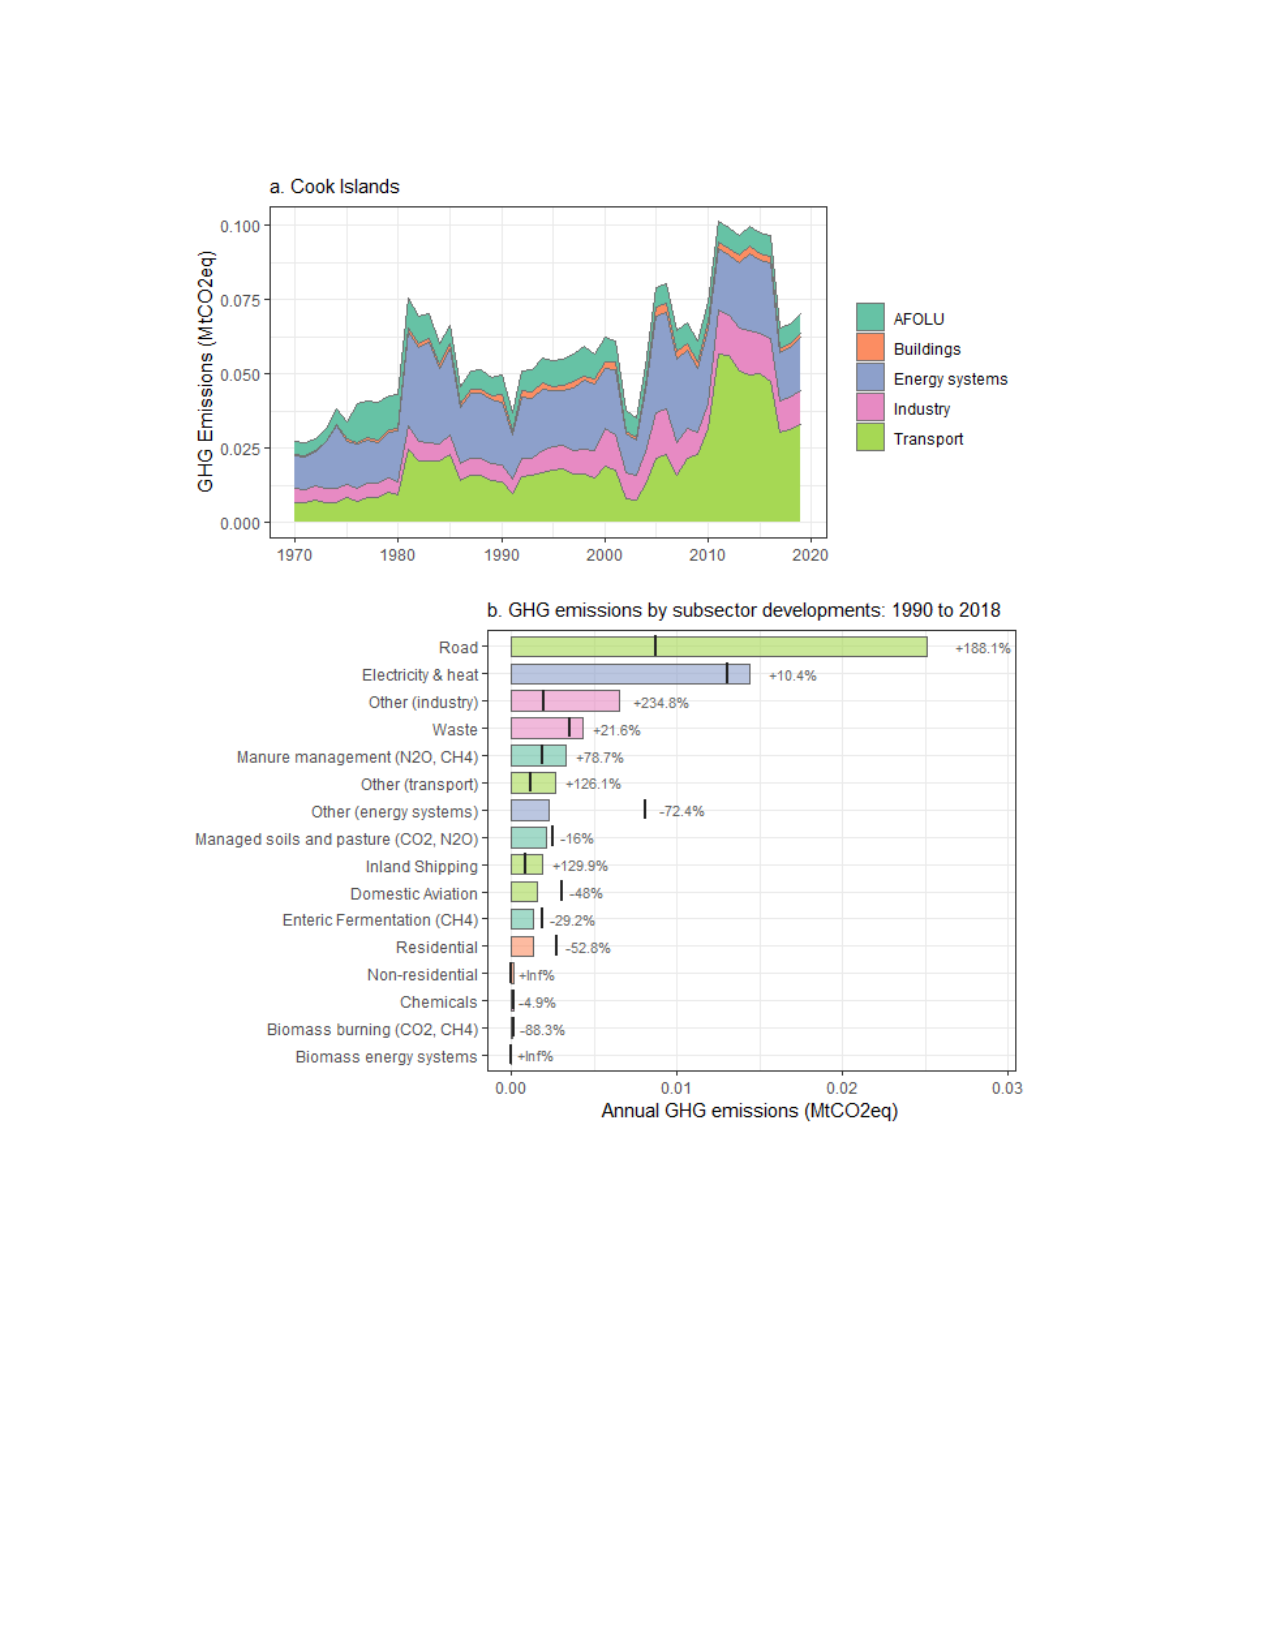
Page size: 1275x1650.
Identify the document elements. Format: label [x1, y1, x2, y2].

picture [168, 150, 1044, 1150]
